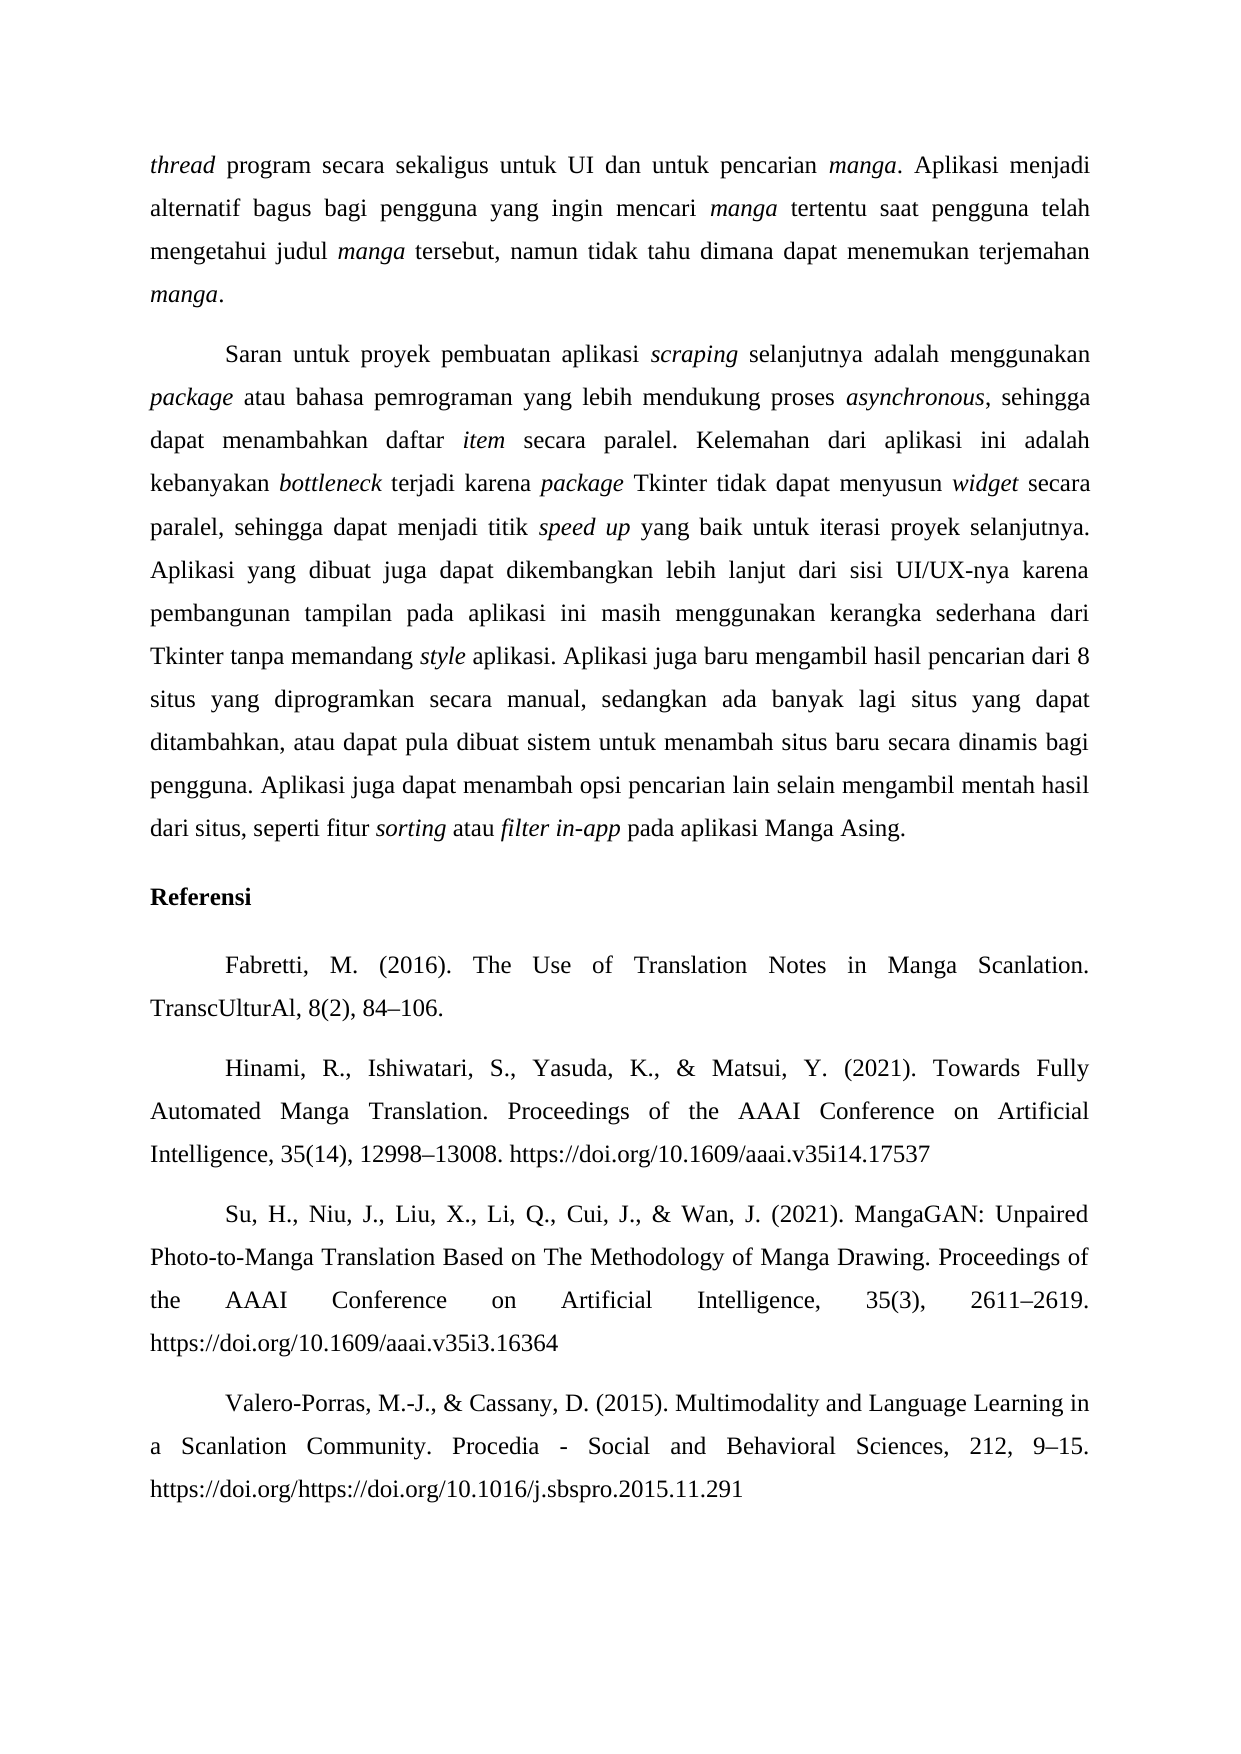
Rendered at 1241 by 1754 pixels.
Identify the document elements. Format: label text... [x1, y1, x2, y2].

subtitle Referensi [150, 882, 1090, 910]
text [150, 150, 1090, 308]
text Saran untuk proyek pembuatan aplikasi scraping selanjutnya adalah menggunakan package atau bahasa pemrograman yang lebih mendukung proses asynchronous, sehingga dapat menambahkan daftar item secara paralel. Kelemahan dari aplikasi ini adalah kebanyakan bottleneck terjadi karena package Tkinter tidak dapat menyusun widget secara paralel, sehingga dapat menjadi titik speed up yang baik untuk iterasi proyek selanjutnya. Aplikasi yang dibuat juga dapat dikembangkan lebih lanjut dari sisi UI/UX-nya karena pembangunan tampilan pada aplikasi ini masih menggunakan kerangka sederhana dari Tkinter tanpa memandang style aplikasi. Aplikasi juga baru mengambil hasil pencarian dari 8 situs yang diprogramkan secara manual, sedangkan ada banyak lagi situs yang dapat ditambahkan, atau dapat pula dibuat sistem untuk menambah situs baru secara dinamis bagi pengguna. Aplikasi juga dapat menambah opsi pencarian lain selain mengambil mentah hasil dari situs, seperti fitur sorting atau filter in-app pada aplikasi Manga Asing. [150, 339, 1090, 842]
